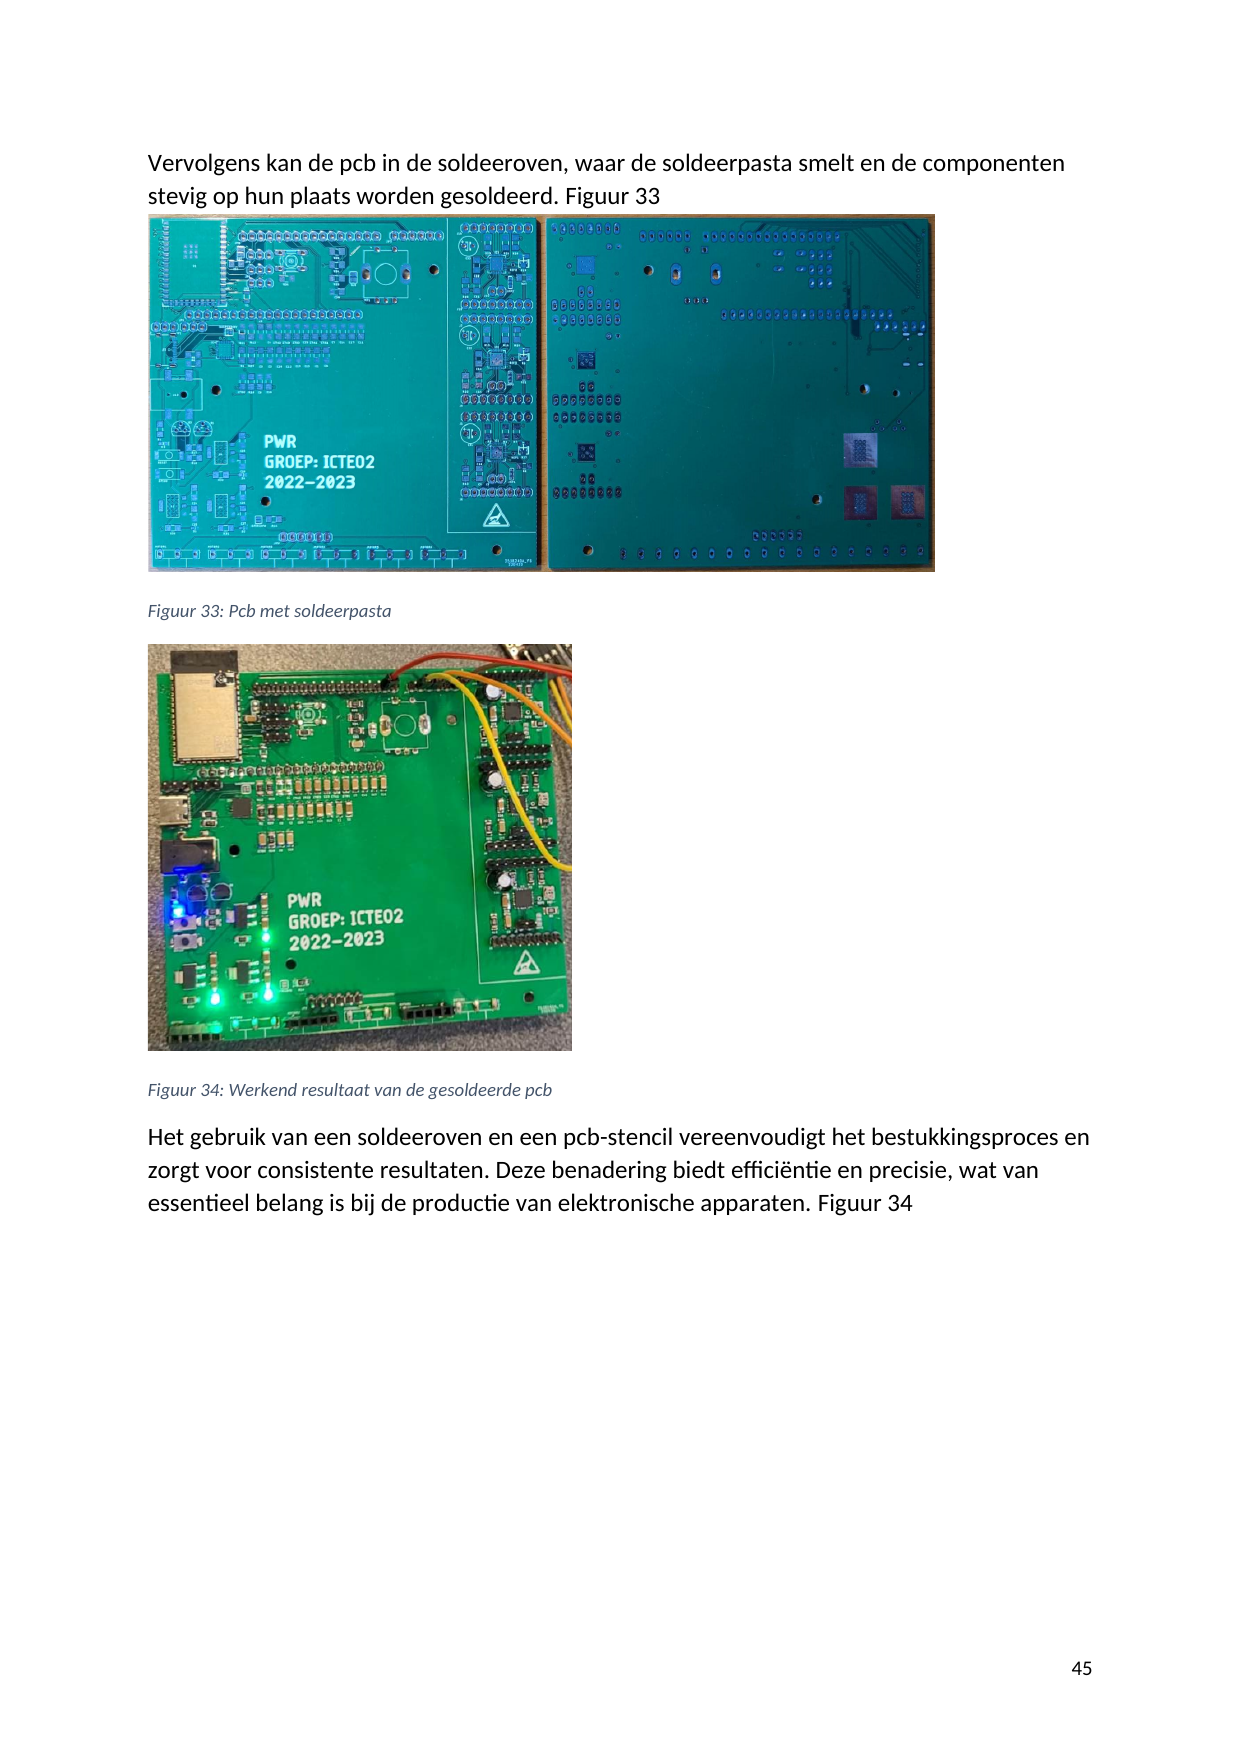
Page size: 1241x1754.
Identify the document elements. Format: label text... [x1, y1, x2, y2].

text Figuur 33: Pcb met soldeerpasta [148, 599, 1093, 622]
picture [147, 644, 572, 1051]
text Het gebruik van een soldeeroven en een pcb-stencil vereenvoudigt het bestukkingsproces en zorgt voor consistente resultaten. Deze benadering biedt efficiëntie en precisie, wat van essentieel belang is bij de productie van elektronische apparaten. Figuur 34 [148, 1121, 1093, 1218]
text Figuur 34: Werkend resultaat van de gesoldeerde pcb [148, 1078, 1093, 1101]
picture [148, 214, 935, 572]
